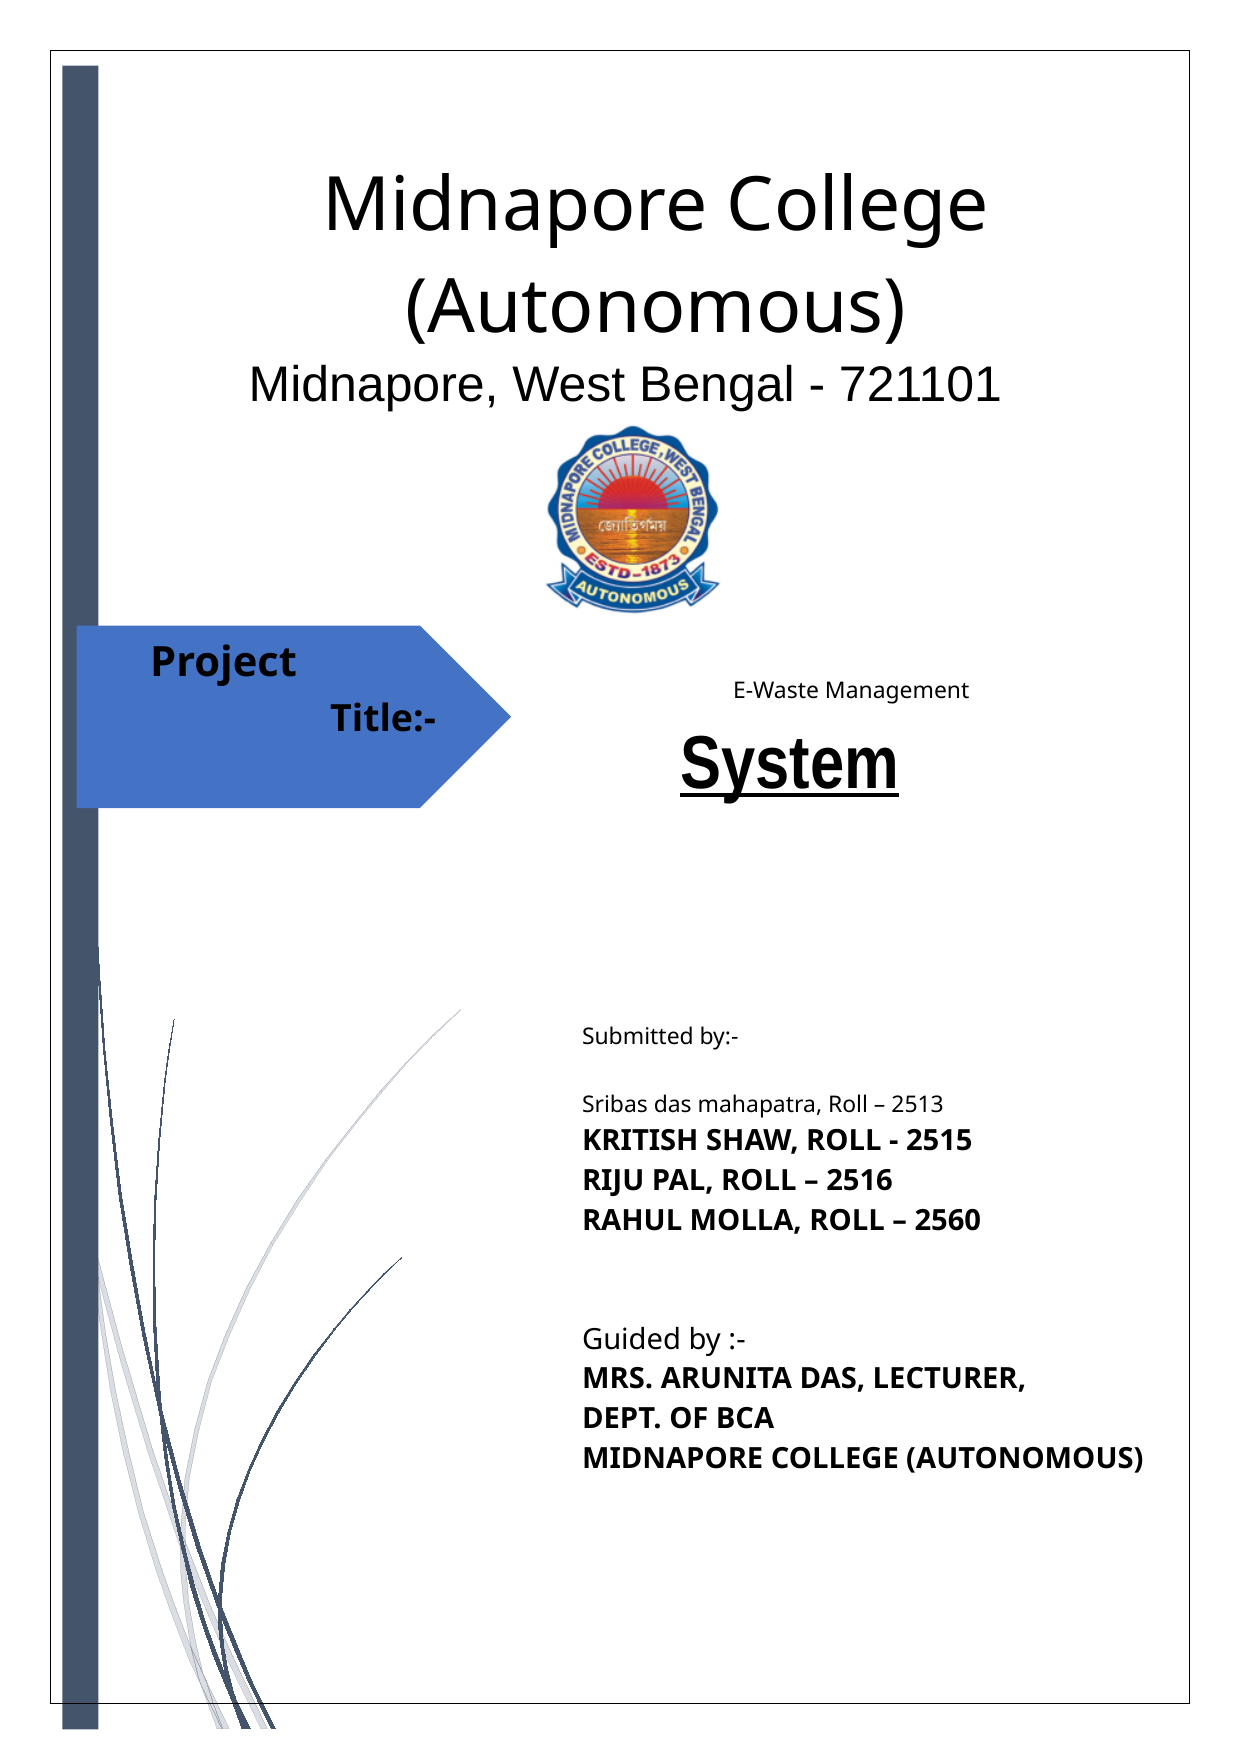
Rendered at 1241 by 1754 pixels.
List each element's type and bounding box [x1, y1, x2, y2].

picture [539, 419, 727, 620]
